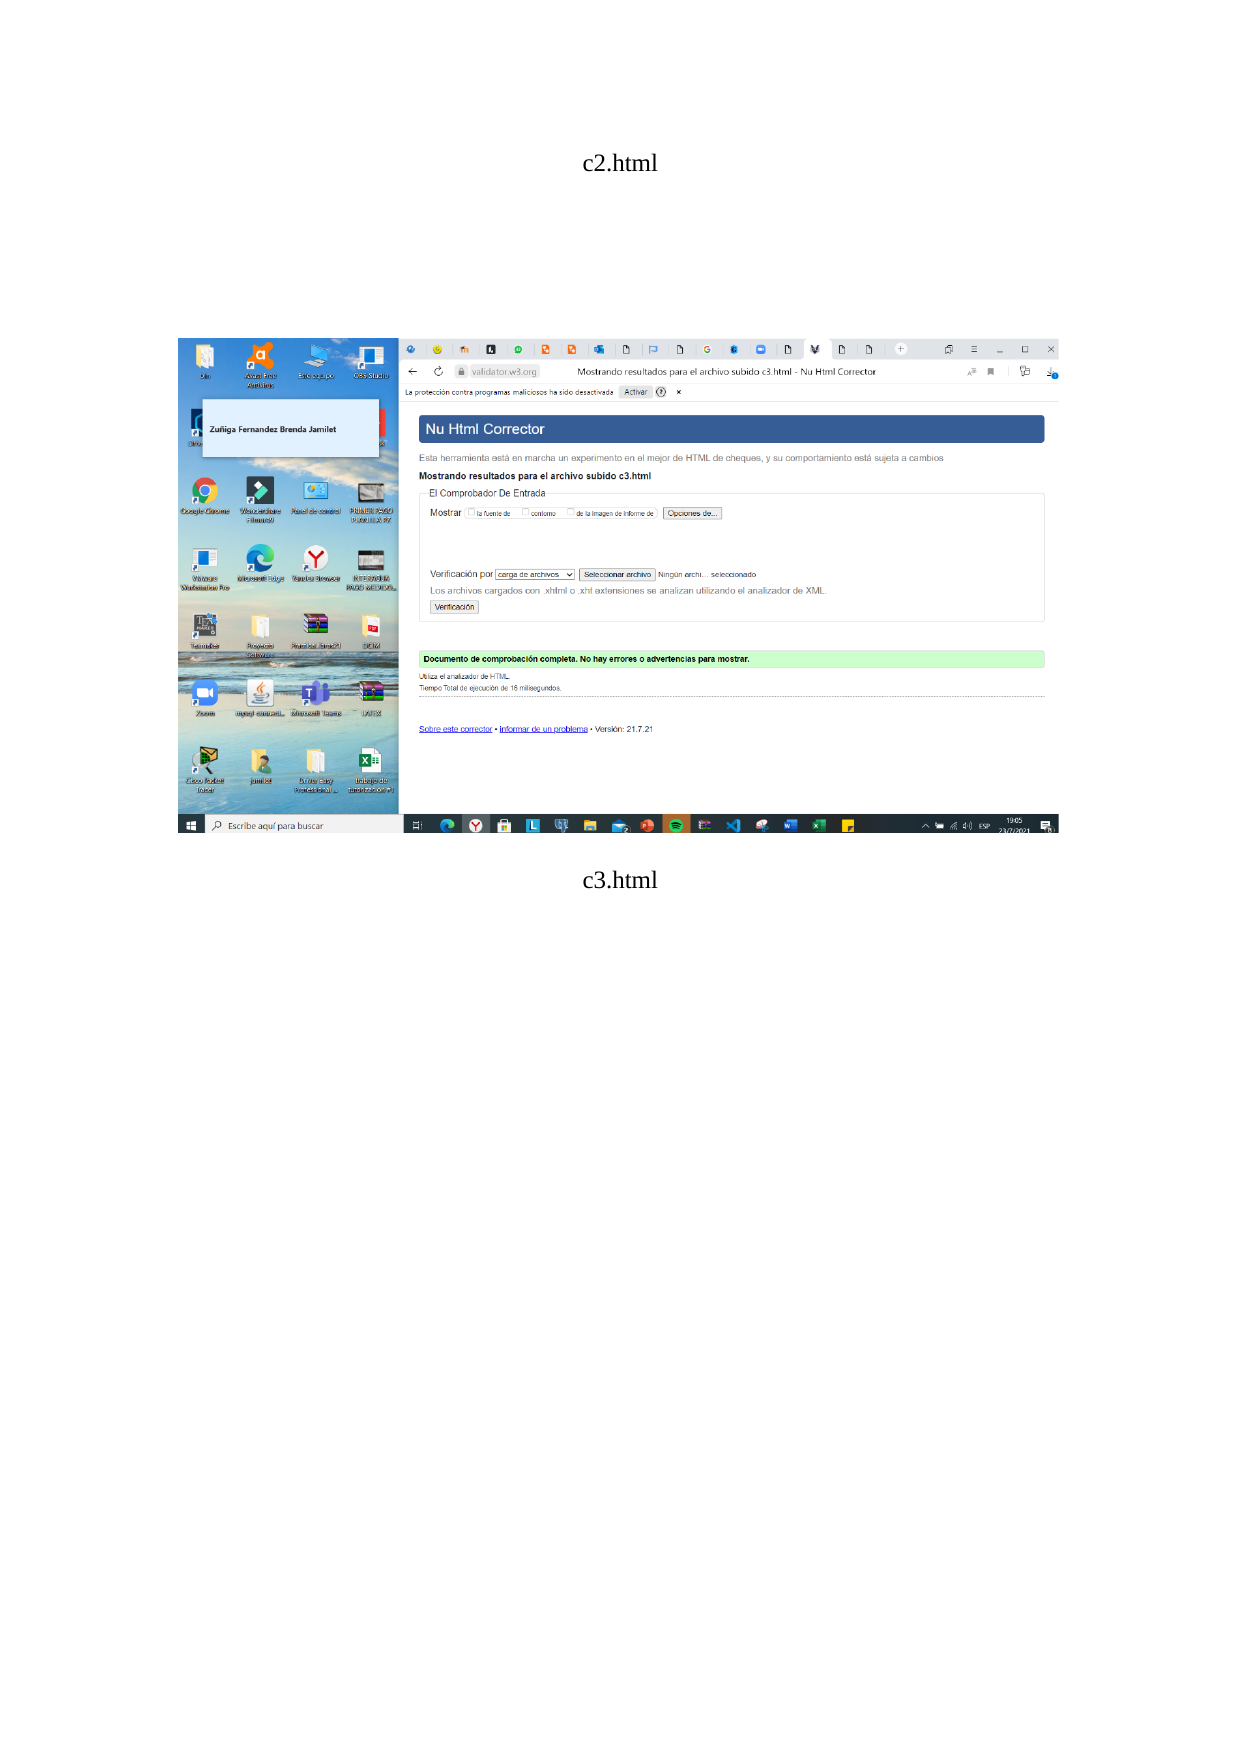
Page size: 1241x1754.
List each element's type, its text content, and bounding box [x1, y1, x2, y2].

text c2.html [177, 148, 1063, 176]
picture [177, 338, 1059, 831]
